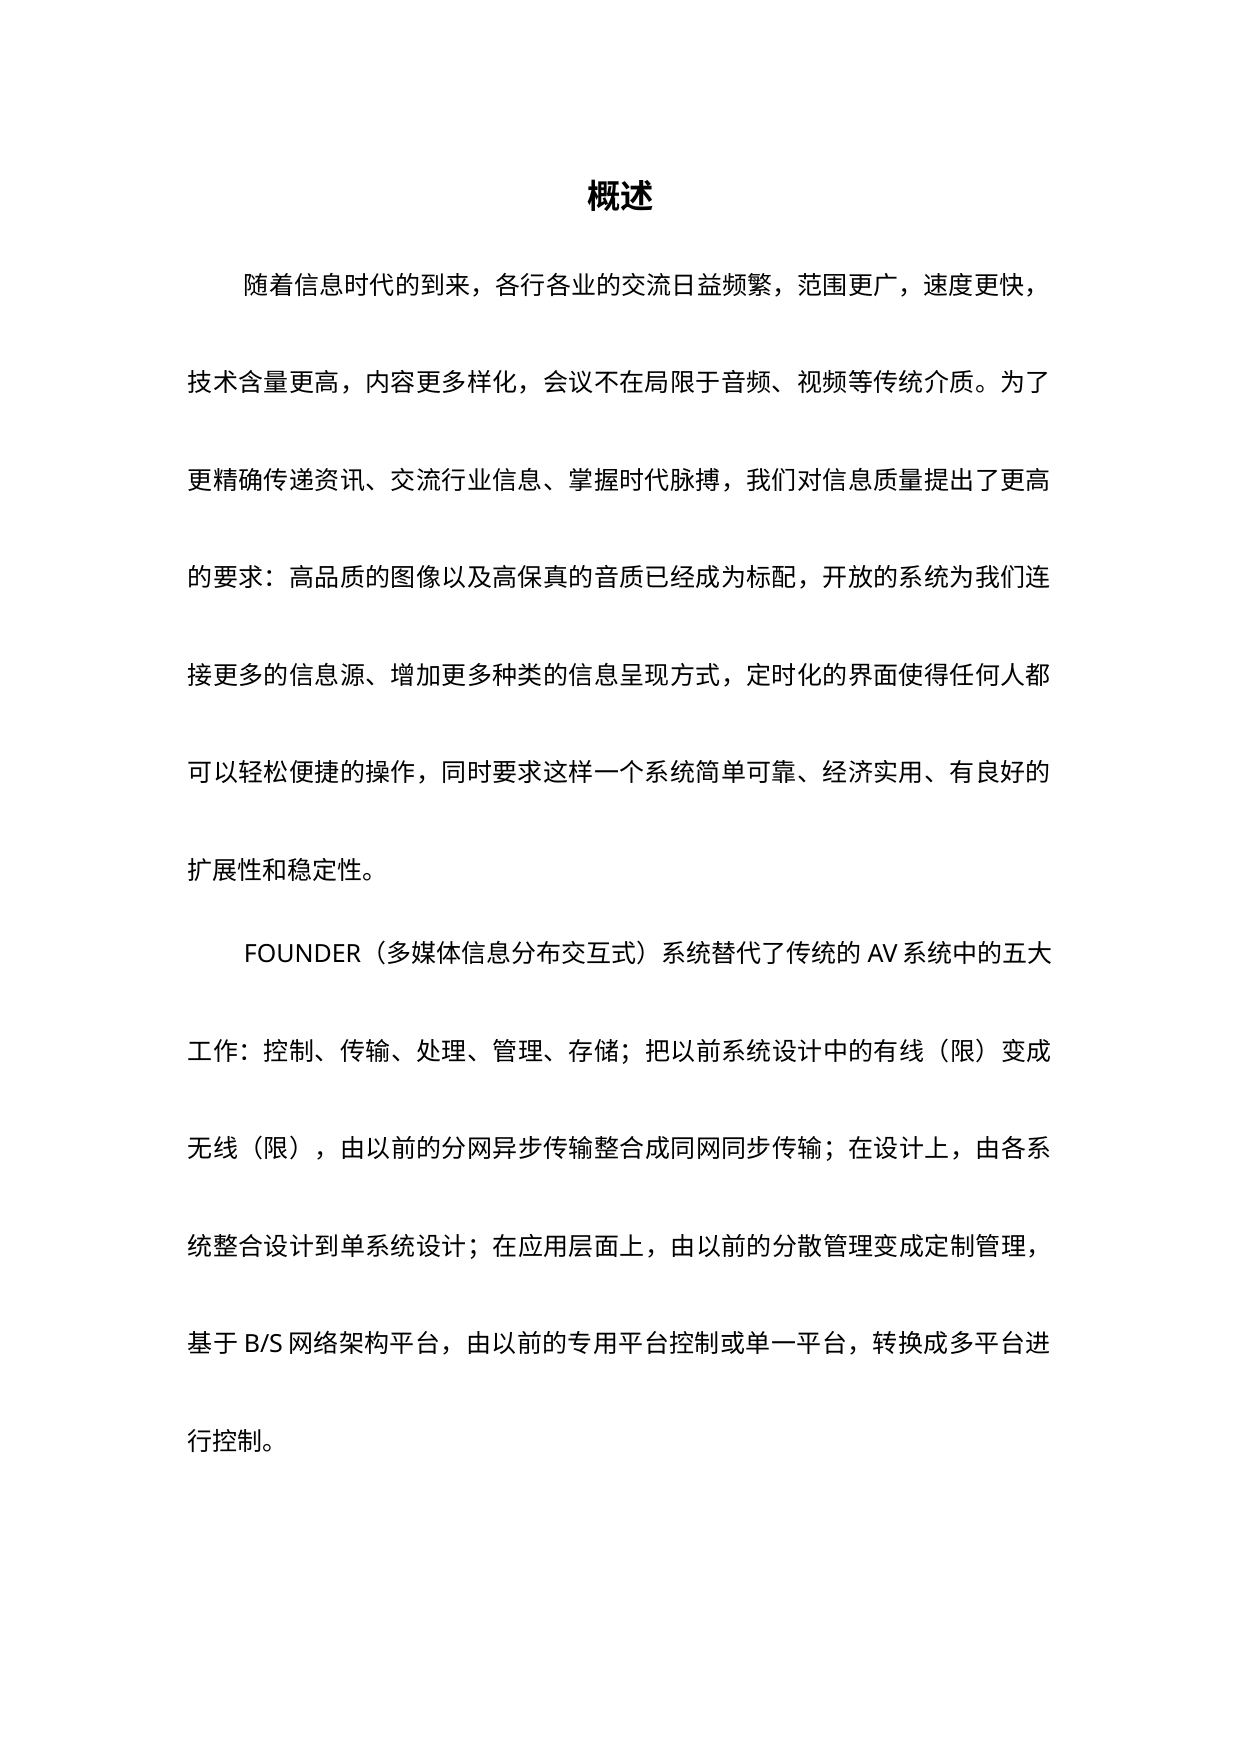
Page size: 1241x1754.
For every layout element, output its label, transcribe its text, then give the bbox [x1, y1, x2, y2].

subtitle 概述 [187, 162, 1053, 227]
text FOUNDER（多媒体信息分布交互式）系统替代了传统的AV系统中的五大工作：控制、传输、处理、管理、存储；把以前系统设计中的有线（限）变成无线（限），由以前的分网异步传输整合成同网同步传输；在设计上，由各系统整合设计到单系统设计；在应用层面上，由以前的分散管理变成定制管理，基于B/S网络架构平台，由以前的专用平台控制或单一平台，转换成多平台进行控制。 [187, 919, 1053, 1472]
text 随着信息时代的到来，各行各业的交流日益频繁，范围更广，速度更快，技术含量更高，内容更多样化，会议不在局限于音频、视频等传统介质。为了更精确传递资讯、交流行业信息、掌握时代脉搏，我们对信息质量提出了更高的要求：高品质的图像以及高保真的音质已经成为标配，开放的系统为我们连接更多的信息源、增加更多种类的信息呈现方式，定时化的界面使得任何人都可以轻松便捷的操作，同时要求这样一个系统简单可靠、经济实用、有良好的扩展性和稳定性。 [187, 251, 1053, 901]
